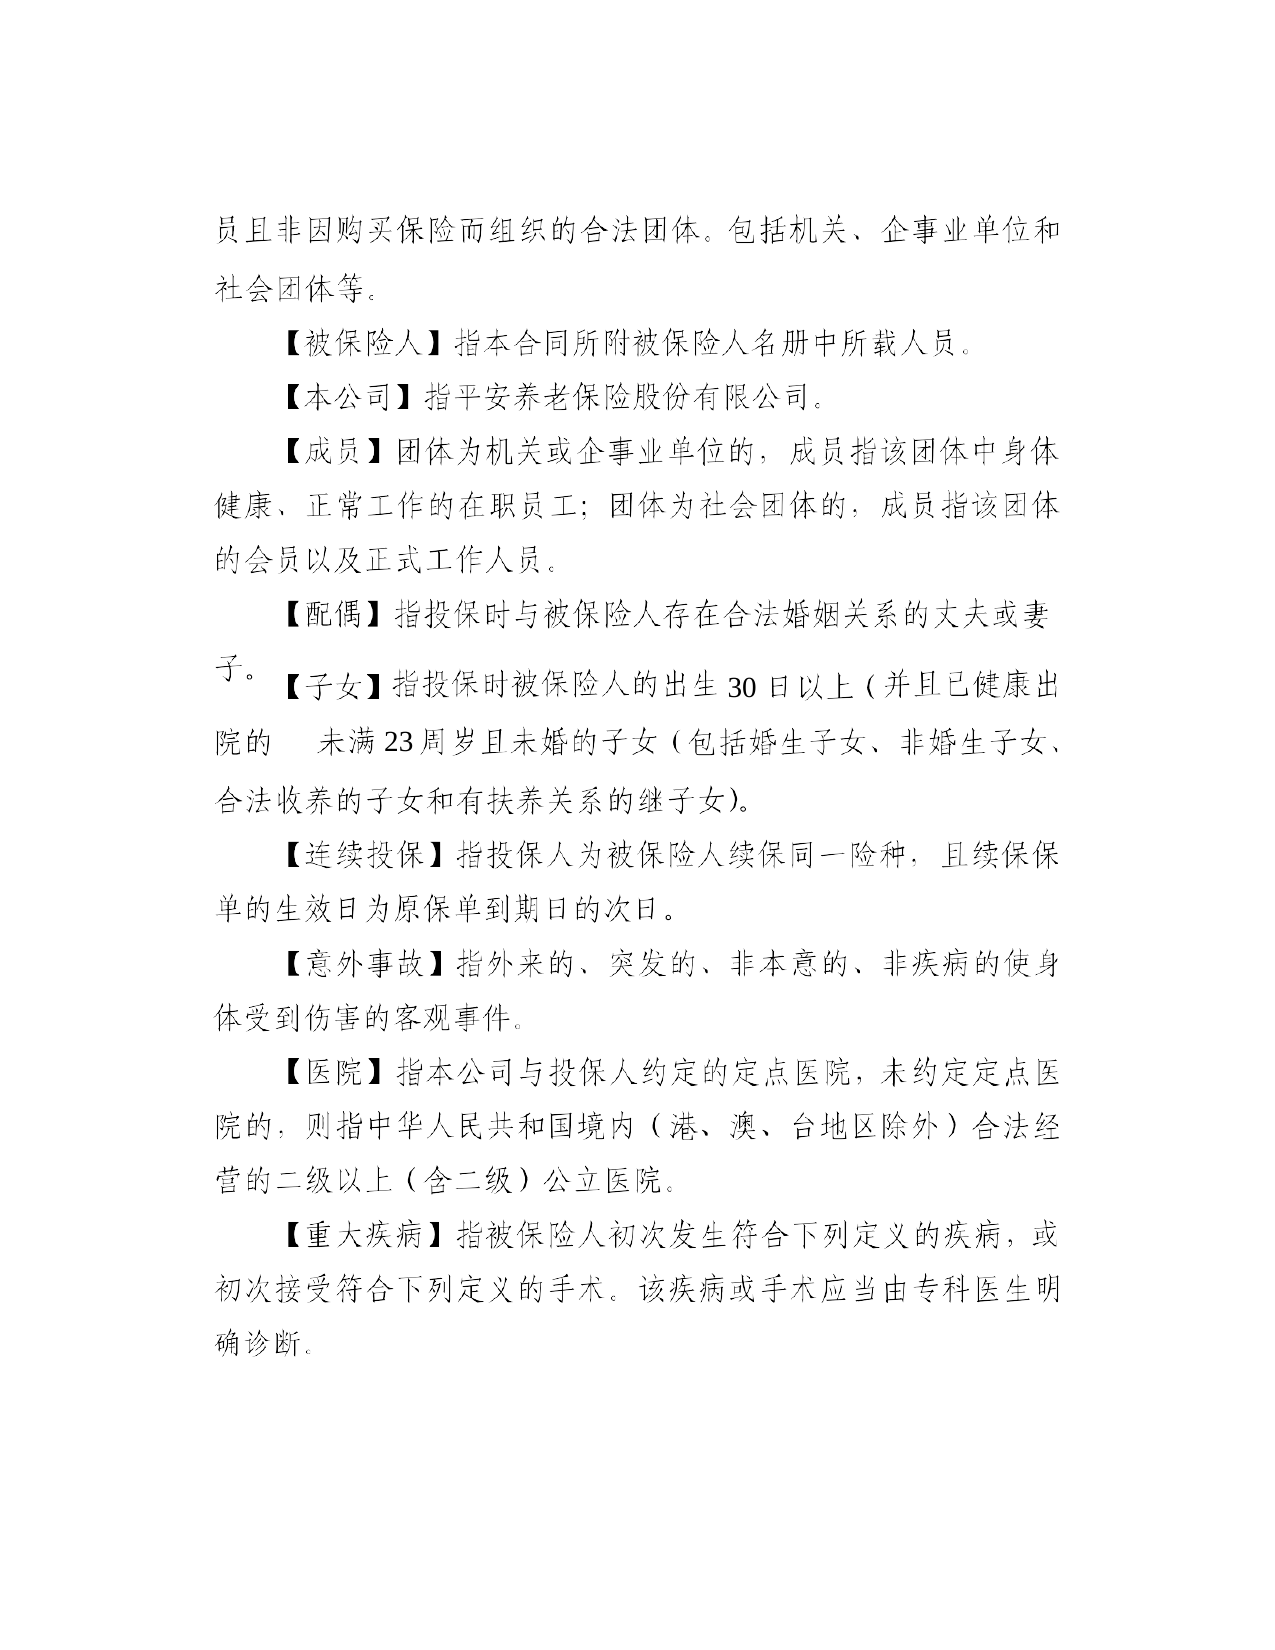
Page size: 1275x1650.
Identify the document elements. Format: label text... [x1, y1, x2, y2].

picture [308, 545, 554, 574]
picture [972, 1111, 1059, 1140]
picture [549, 897, 565, 920]
picture [308, 1058, 330, 1084]
picture [881, 214, 1059, 244]
picture [288, 600, 378, 628]
picture [396, 1056, 861, 1087]
picture [214, 490, 284, 519]
picture [216, 1111, 283, 1140]
picture [398, 436, 765, 466]
picture [288, 438, 299, 463]
picture [638, 1273, 874, 1303]
picture [424, 382, 820, 411]
picture [217, 545, 298, 574]
picture [215, 273, 373, 303]
picture [288, 1058, 299, 1084]
picture [609, 948, 708, 977]
picture [456, 839, 916, 869]
picture [215, 893, 538, 923]
picture [880, 1056, 1059, 1087]
picture [456, 1219, 1012, 1249]
picture [942, 840, 1058, 869]
picture [337, 1057, 361, 1086]
picture [884, 668, 1057, 698]
picture [454, 327, 968, 357]
picture [288, 674, 299, 699]
picture [368, 438, 380, 463]
picture [337, 437, 358, 465]
picture [611, 490, 857, 519]
picture [730, 948, 860, 977]
picture [306, 1111, 632, 1140]
picture [728, 214, 859, 244]
picture [288, 948, 441, 978]
picture [366, 383, 388, 411]
picture [638, 897, 654, 920]
picture [213, 1002, 520, 1032]
picture [456, 948, 586, 978]
picture [305, 673, 332, 701]
picture [288, 327, 439, 357]
picture [885, 1273, 1059, 1303]
picture [882, 490, 1060, 519]
picture [288, 1219, 439, 1248]
picture [1032, 1219, 1057, 1247]
picture [288, 840, 441, 869]
picture [673, 727, 877, 756]
picture [543, 1165, 672, 1194]
picture [790, 436, 1059, 466]
picture [455, 1171, 480, 1189]
picture [216, 214, 710, 244]
picture [423, 1165, 452, 1195]
picture [730, 1110, 756, 1140]
picture [901, 727, 1058, 756]
picture [670, 1111, 698, 1140]
picture [485, 1165, 512, 1194]
picture [216, 1165, 392, 1194]
picture [214, 1273, 616, 1303]
picture [216, 728, 270, 756]
picture [394, 598, 1048, 629]
picture [288, 384, 299, 409]
picture [306, 490, 586, 520]
picture [214, 1328, 311, 1357]
picture [883, 948, 1058, 977]
picture [305, 436, 331, 464]
picture [604, 894, 631, 922]
picture [392, 668, 717, 698]
picture [793, 1111, 937, 1140]
picture [420, 726, 657, 756]
picture [215, 654, 242, 682]
picture [368, 1058, 380, 1084]
picture [304, 382, 362, 411]
picture [397, 384, 409, 409]
picture [335, 672, 361, 700]
picture [576, 894, 599, 923]
picture [215, 785, 724, 815]
picture [367, 674, 379, 699]
